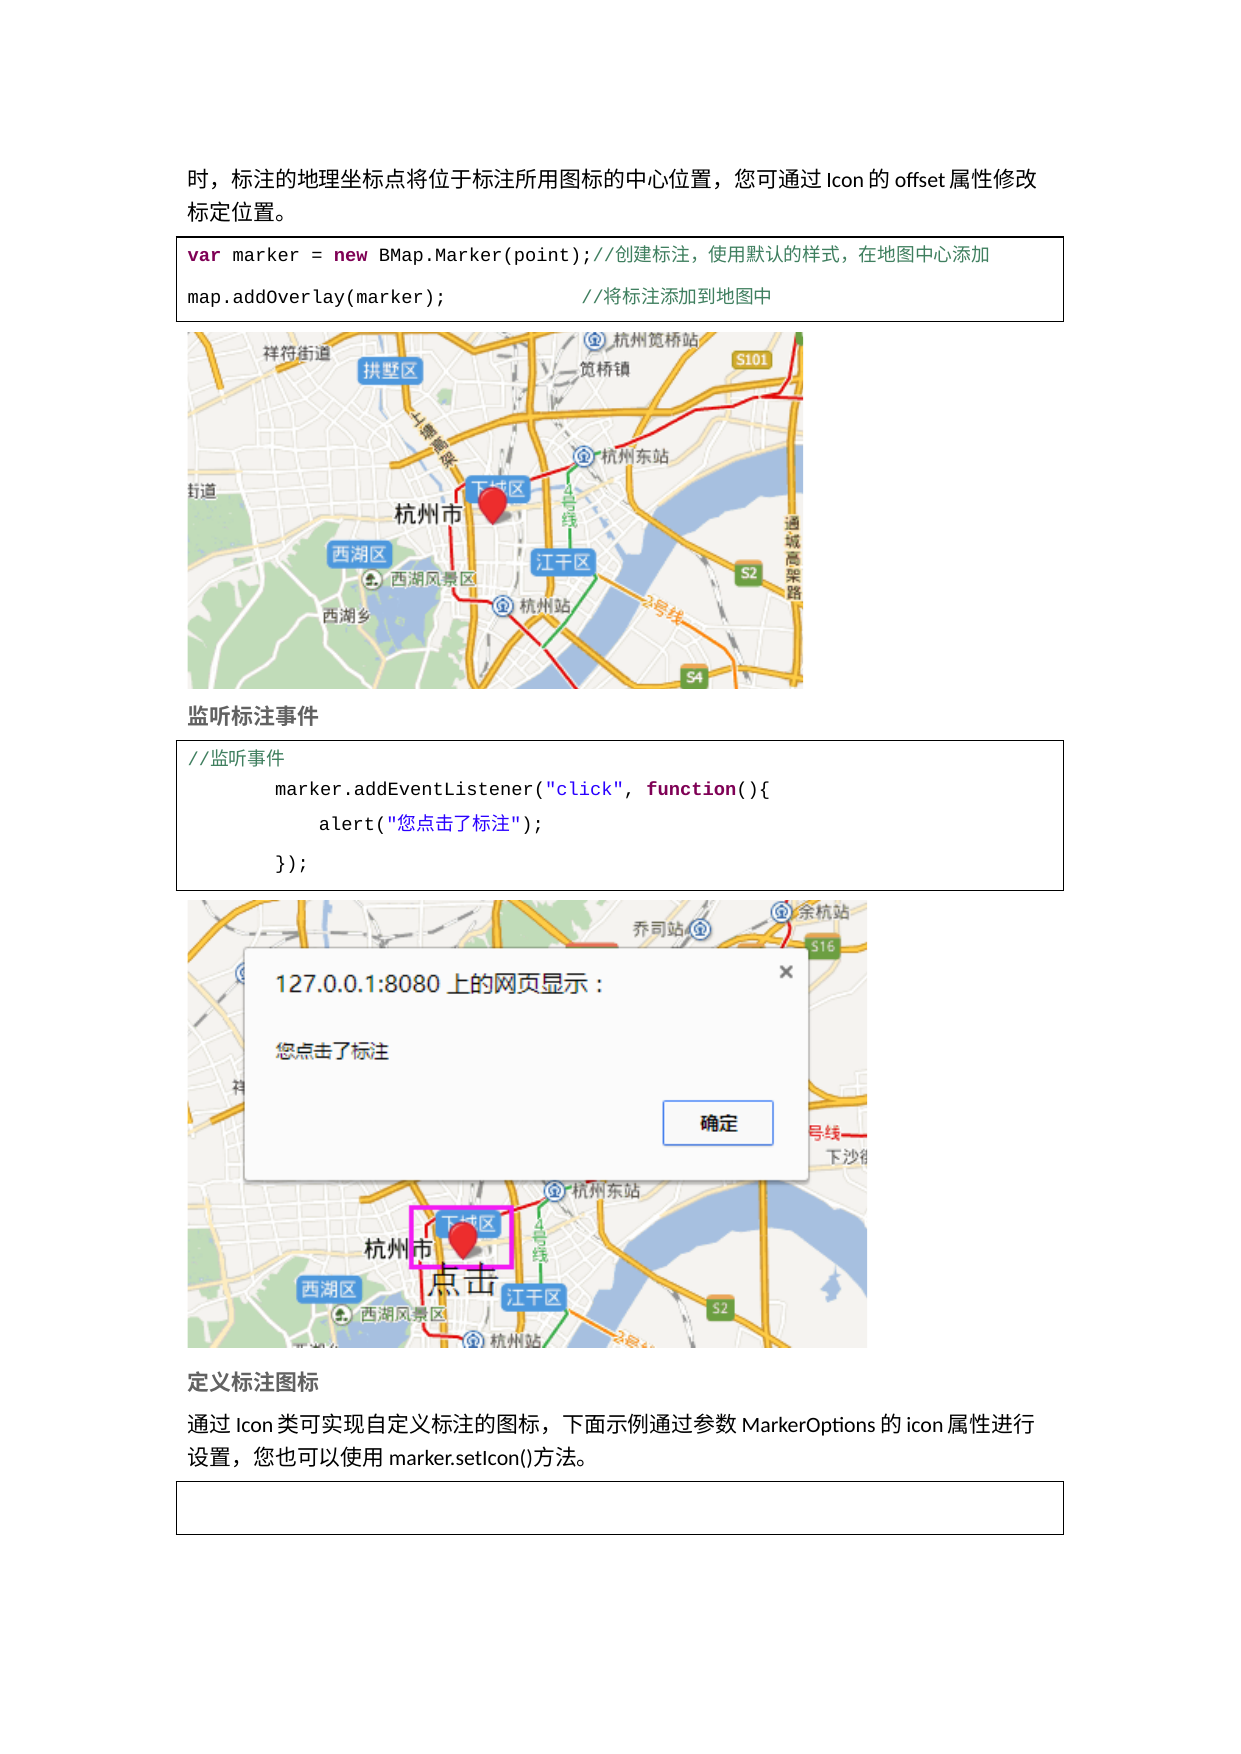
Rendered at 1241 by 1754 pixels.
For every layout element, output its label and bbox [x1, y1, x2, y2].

picture [187, 900, 868, 1348]
picture [187, 332, 804, 689]
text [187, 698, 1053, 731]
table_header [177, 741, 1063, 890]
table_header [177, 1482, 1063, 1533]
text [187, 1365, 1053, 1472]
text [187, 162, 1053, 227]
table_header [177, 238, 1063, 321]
